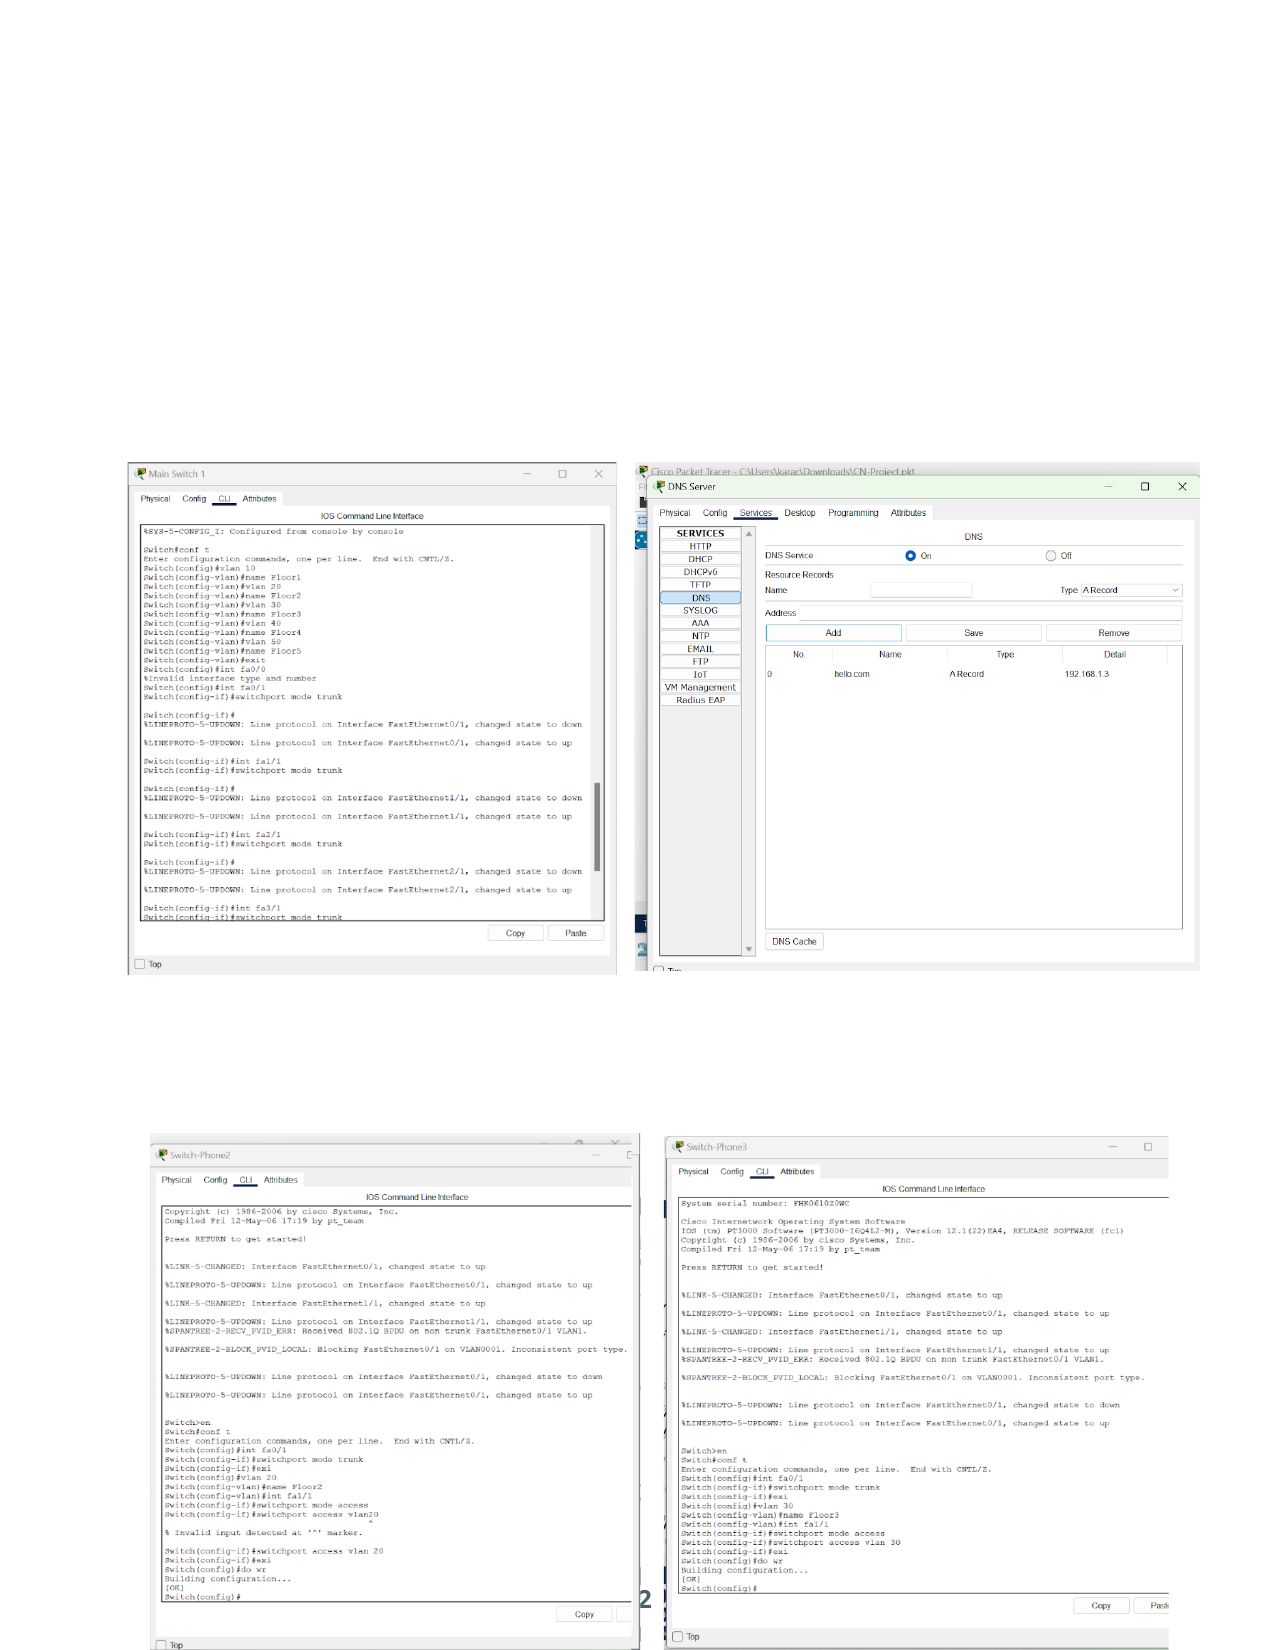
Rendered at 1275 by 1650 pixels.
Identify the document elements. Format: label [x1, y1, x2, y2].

picture [127, 462, 617, 975]
picture [150, 1133, 641, 1650]
picture [663, 1136, 1169, 1650]
picture [634, 462, 1200, 971]
